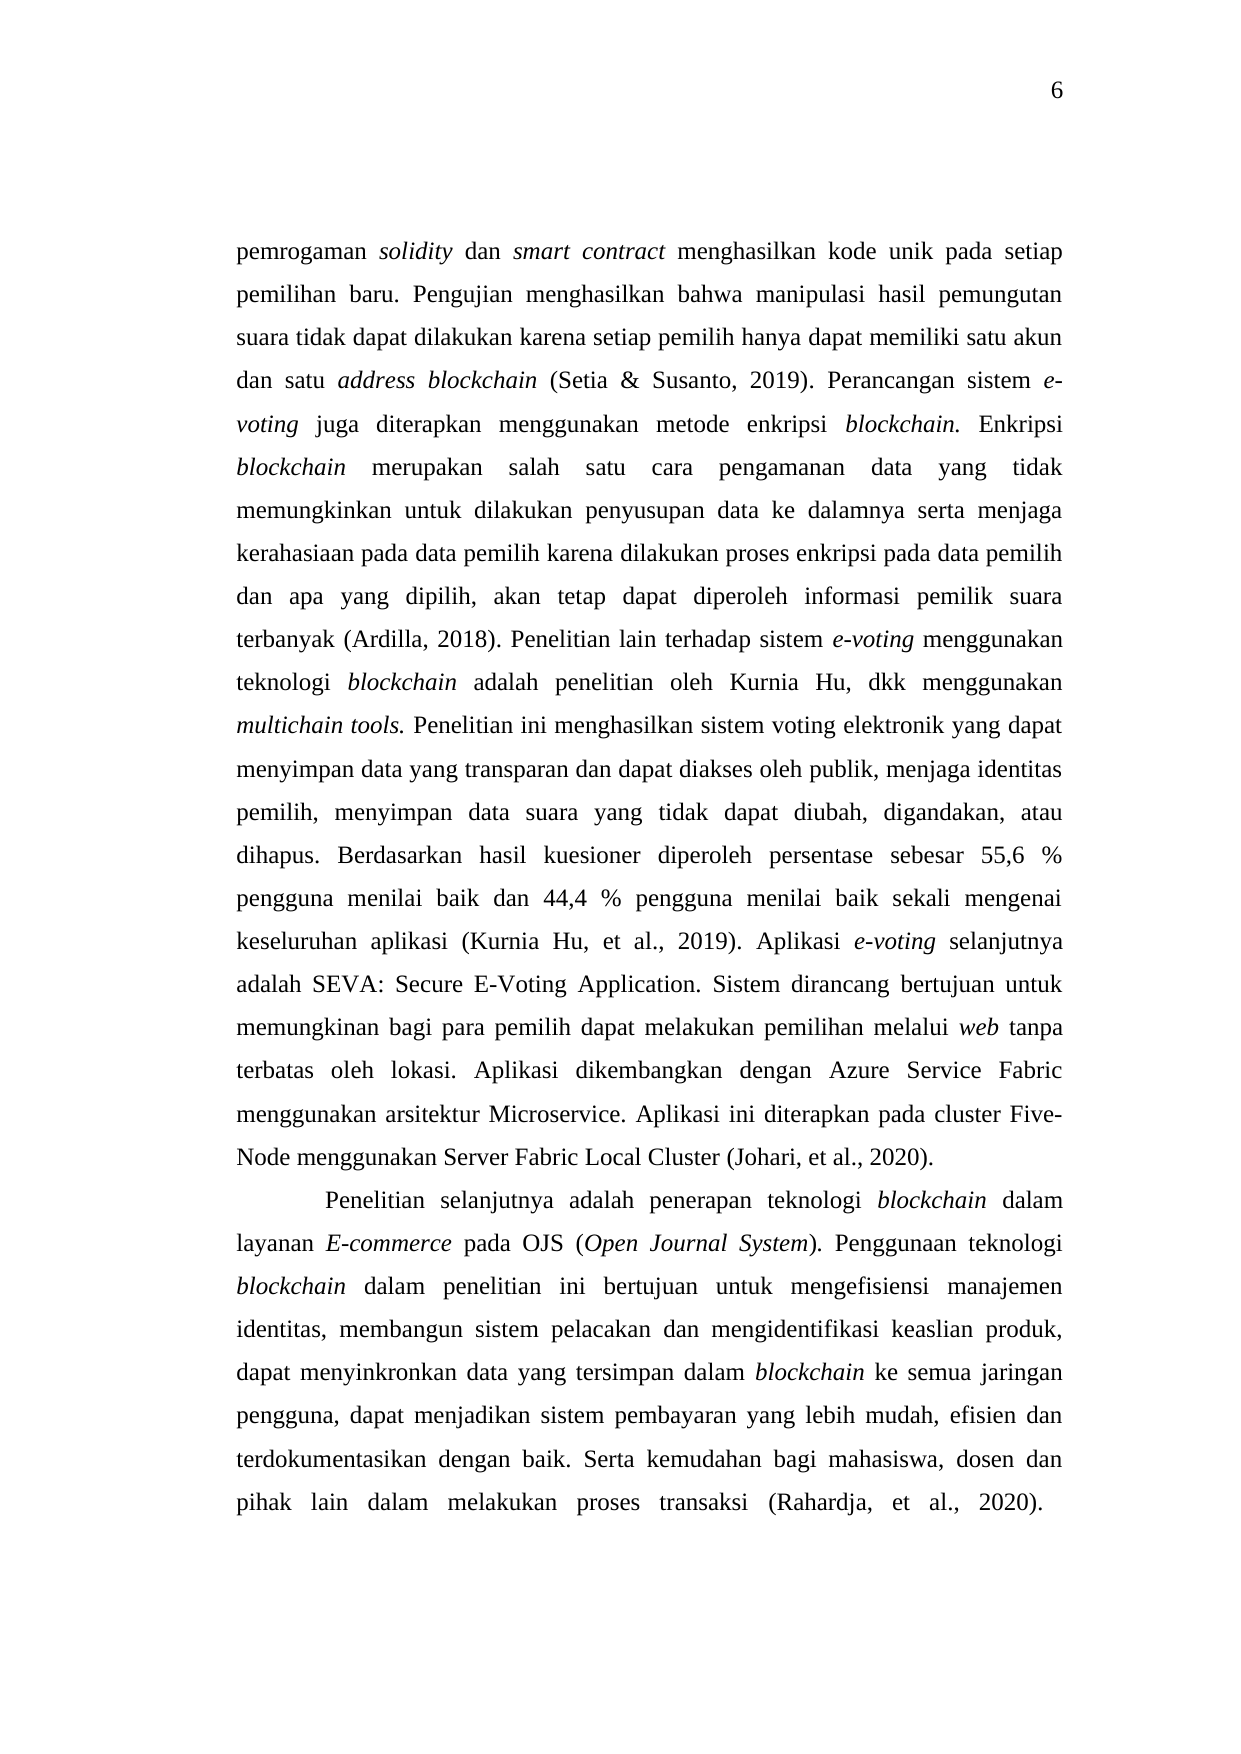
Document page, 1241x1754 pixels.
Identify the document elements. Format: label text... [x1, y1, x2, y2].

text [236, 236, 1063, 1171]
text Penelitian selanjutnya adalah penerapan teknologi blockchain dalam layanan E-commerce pada OJS (Open Journal System). Penggunaan teknologi blockchain dalam penelitian ini bertujuan untuk mengefisiensi manajemen identitas, membangun sistem pelacakan dan mengidentifikasi keaslian produk, dapat menyinkronkan data yang tersimpan dalam blockchain ke semua jaringan pengguna, dapat menjadikan sistem pembayaran yang lebih mudah, efisien dan terdokumentasikan dengan baik. Serta kemudahan bagi mahasiswa, dosen dan pihak lain dalam melakukan proses transaksi . [236, 1185, 1063, 1559]
